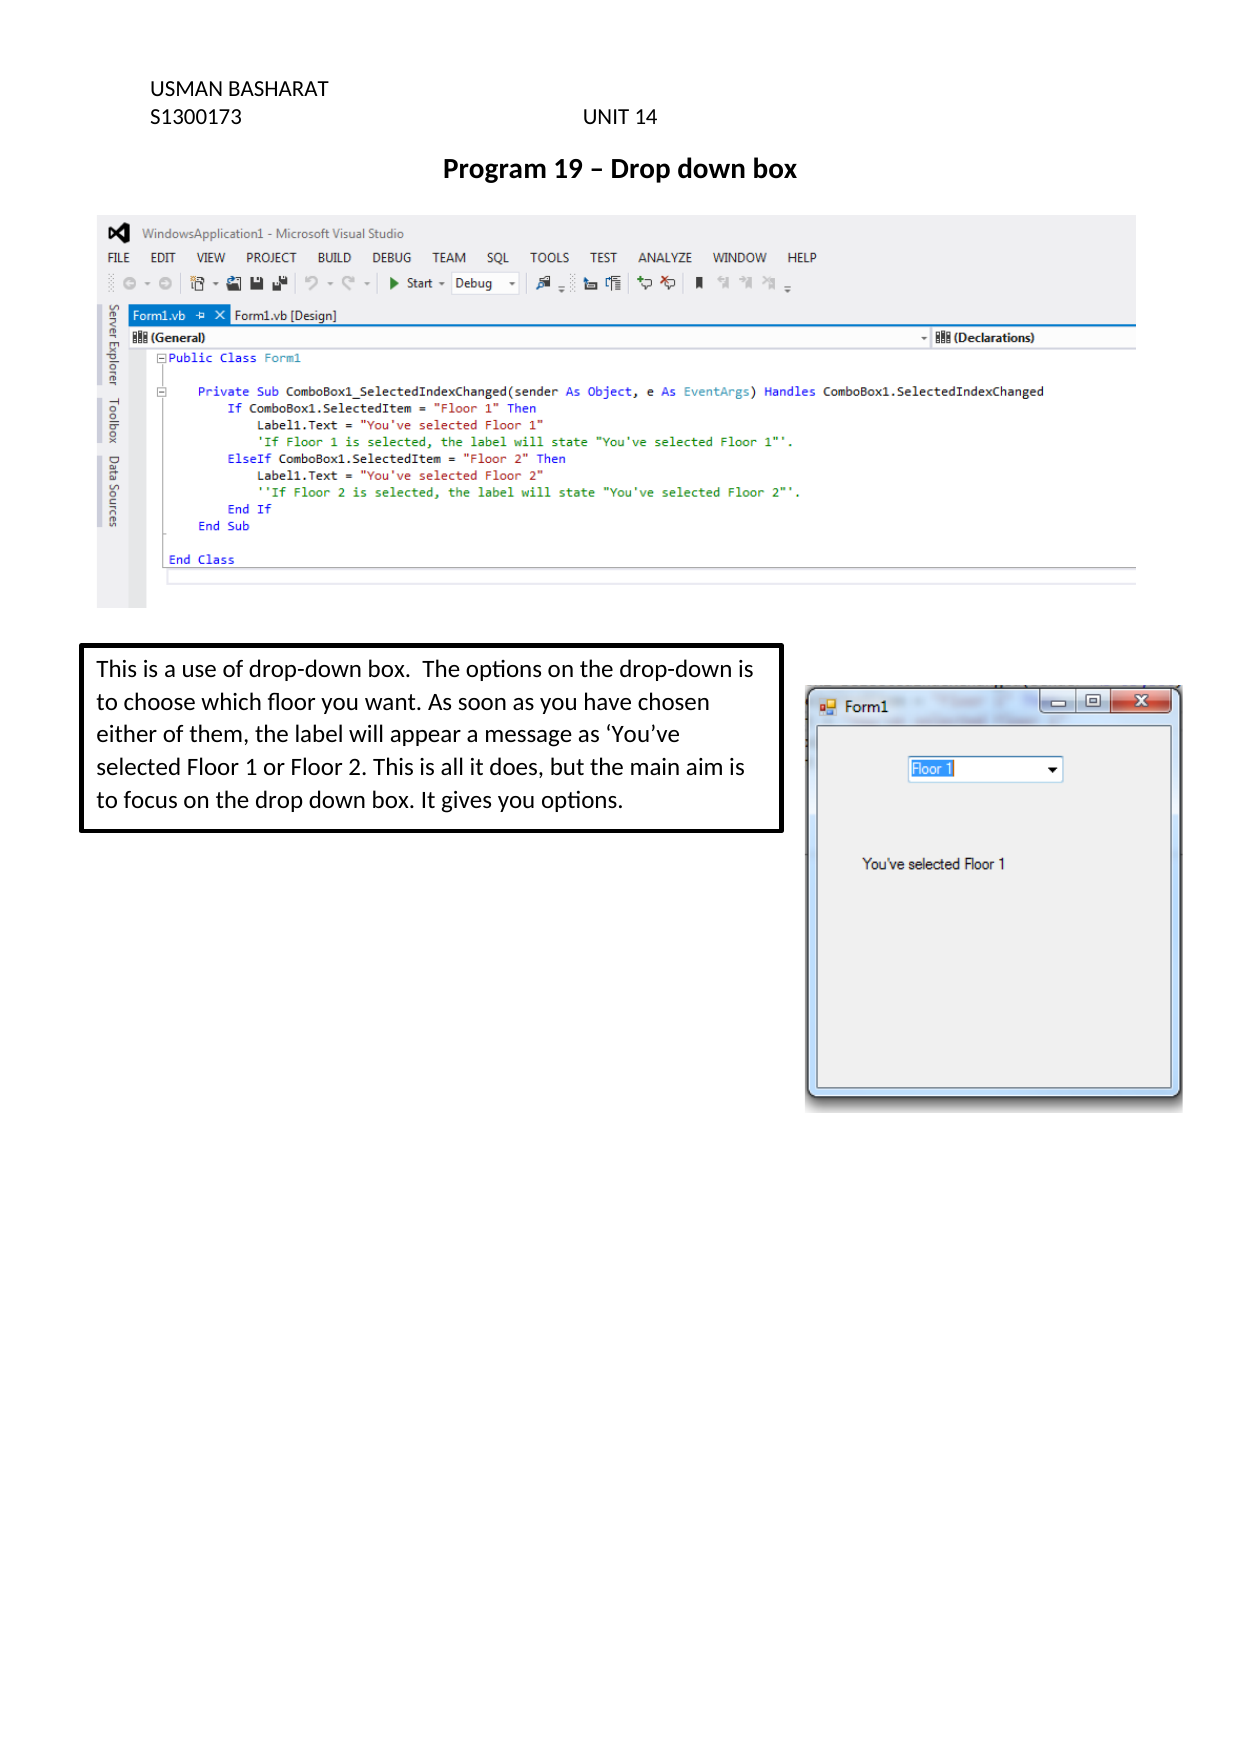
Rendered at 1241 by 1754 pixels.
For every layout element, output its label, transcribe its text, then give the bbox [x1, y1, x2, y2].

picture [96, 215, 1136, 608]
picture [804, 685, 1183, 1113]
text Program 19 – Drop down box [150, 150, 1090, 186]
